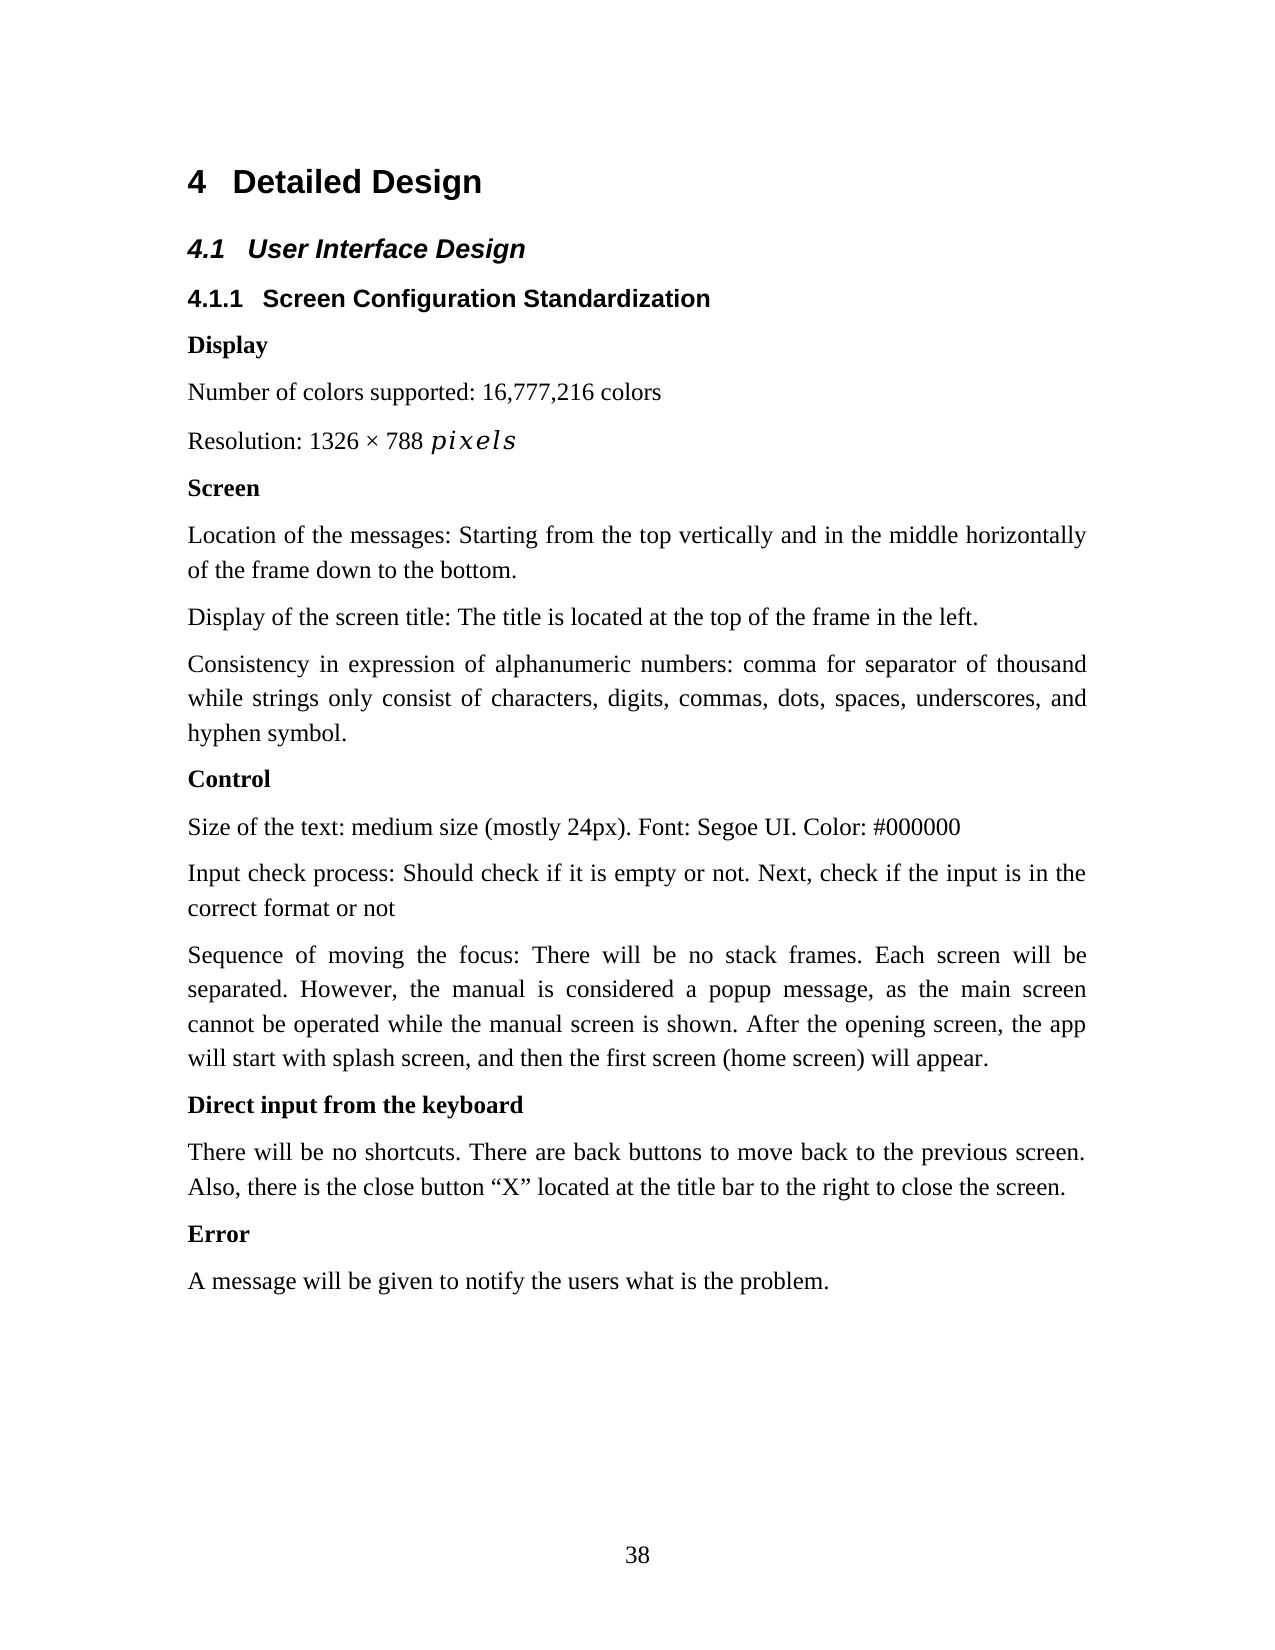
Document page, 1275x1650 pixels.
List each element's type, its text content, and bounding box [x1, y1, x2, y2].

text Display [187, 331, 1087, 359]
text Location of the messages: Starting from the top vertically and in the middle horizontally of the frame down to the bottom. [187, 520, 1087, 583]
text Size of the text: medium size (mostly 24px). Font: Segoe UI. Color: #000000 [187, 812, 1087, 840]
subtitle User Interface Design [187, 233, 1087, 265]
text Resolution: 1326 × 788 𝑝𝑖𝑥𝑒𝑙𝑠 [187, 424, 1087, 455]
text A message will be given to notify the users what is the problem. [187, 1266, 1087, 1294]
text Consistency in expression of alphanumeric numbers: comma for separator of thousand while strings only consist of characters, digits, commas, dots, spaces, underscores, and hyphen symbol. [187, 649, 1087, 746]
subtitle Detailed Design [187, 162, 1087, 201]
text Screen [187, 473, 1087, 502]
text Display of the screen title: The title is located at the top of the frame in the left. [187, 602, 1087, 630]
text Number of colors supported: 16,777,216 colors [187, 377, 1087, 406]
subtitle Screen Configuration Standardization [187, 283, 1087, 312]
text Input check process: Should check if it is empty or not. Next, check if the input is in the correct format or not [187, 858, 1087, 922]
text Error [187, 1219, 1087, 1248]
text Direct input from the keyboard [187, 1090, 1087, 1119]
text There will be no shortcuts. There are back buttons to move back to the previous screen. Also, there is the close button “X” located at the title bar to the right to close the screen. [187, 1137, 1087, 1201]
text Sequence of moving the focus: There will be no stack frames. Each screen will be separated. However, the manual is considered a popup message, as the main screen cannot be operated while the manual screen is shown. After the opening screen, the app will start with splash screen, and then the first screen (home screen) will appear. [187, 940, 1087, 1072]
text Control [187, 764, 1087, 793]
